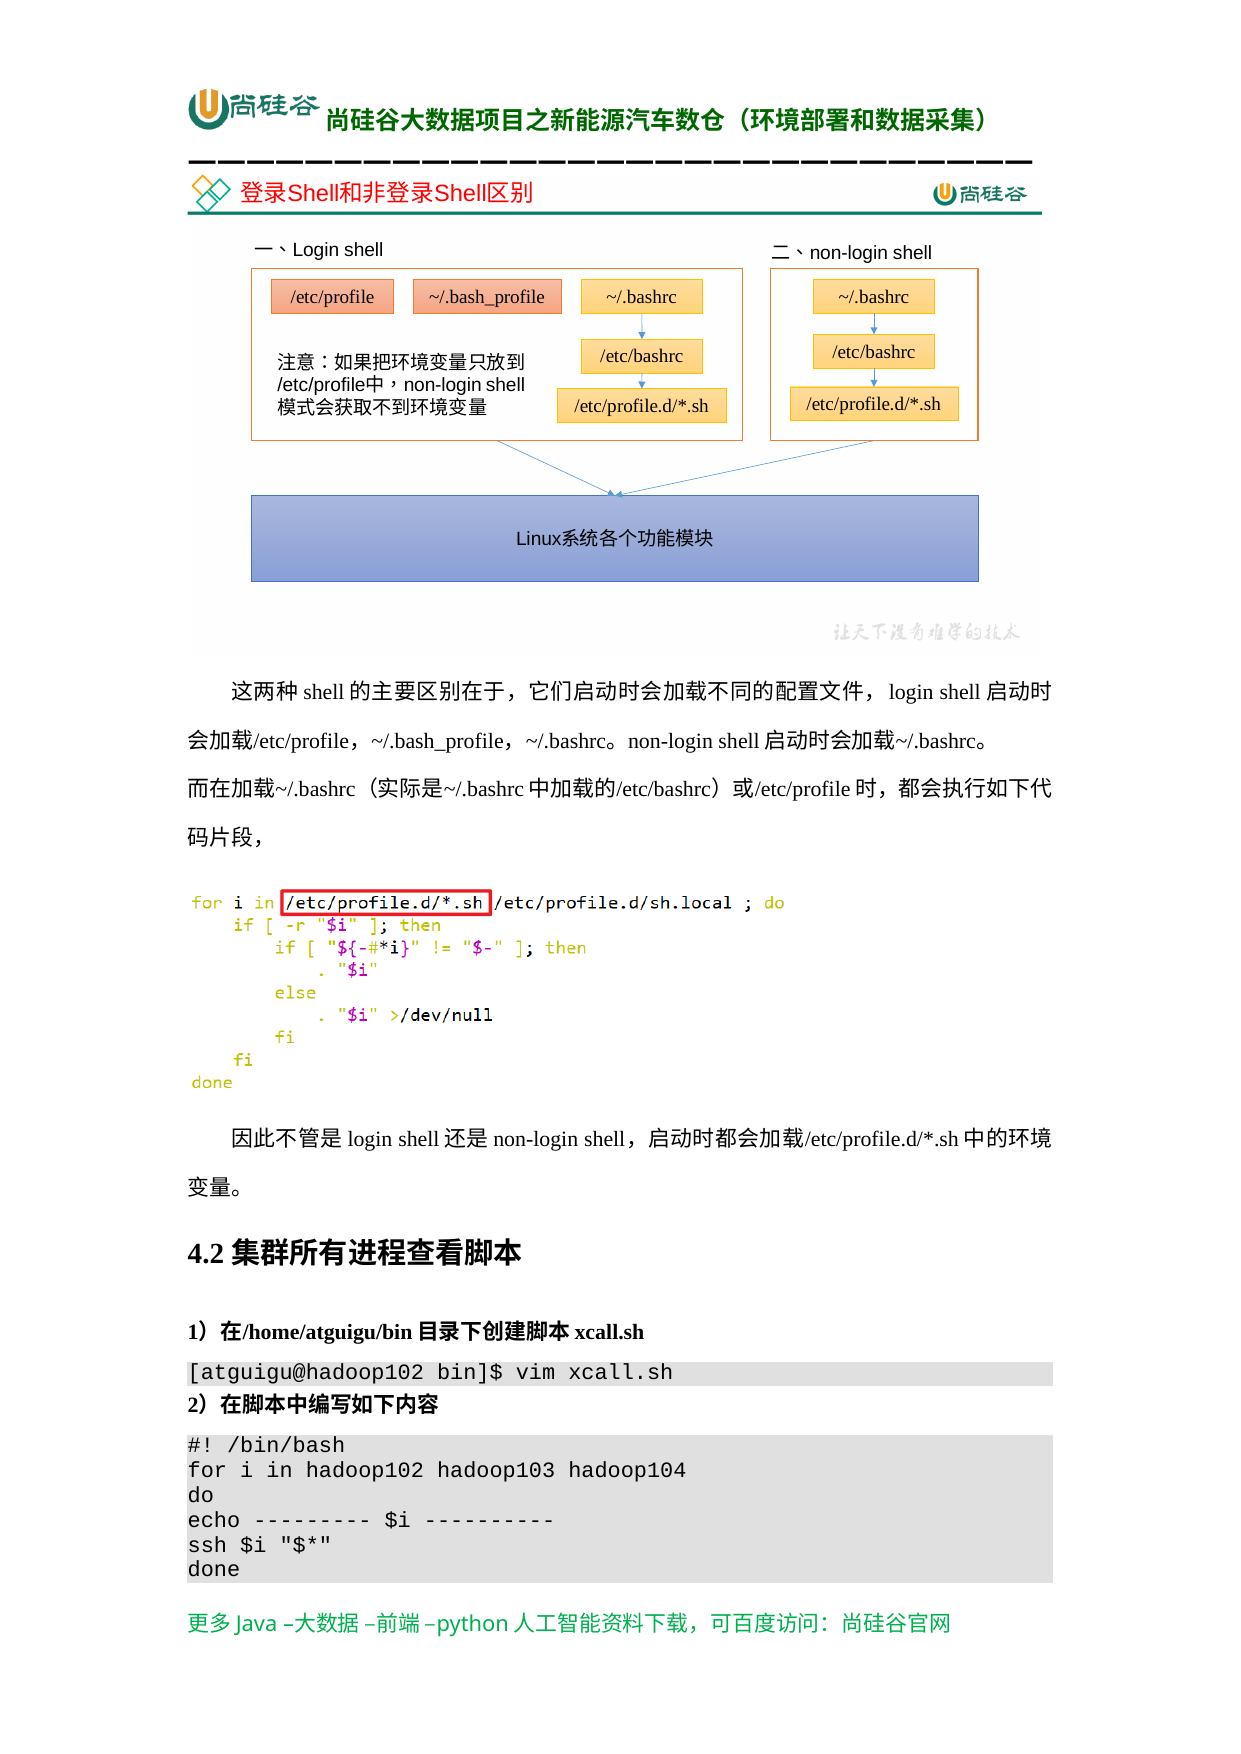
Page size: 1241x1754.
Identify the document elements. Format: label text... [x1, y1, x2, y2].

text [atguigu@hadoop102 bin]$ vim xcall.sh [187, 1362, 1053, 1386]
text for i in hadoop102 hadoop103 hadoop104 [187, 1459, 1053, 1484]
text 2）在脚本中编写如下内容 [187, 1386, 1053, 1419]
text ssh $i "$*" [187, 1534, 1053, 1559]
text 1）在/home/atguigu/bin目录下创建脚本xcall.sh [187, 1313, 1053, 1346]
text done [187, 1559, 1053, 1583]
text do [187, 1484, 1053, 1509]
text 4.2 集群所有进程查看脚本 [187, 1218, 1053, 1283]
text 这两种shell的主要区别在于，它们启动时会加载不同的配置文件，login shell启动时会加载/etc/profile，~/.bash_profile，~/.bashrc。non-login shell启动时会加载~/.bashrc。 [187, 674, 1053, 755]
text 因此不管是login shell还是non-login shell，启动时都会加载/etc/profile.d/*.sh中的环境变量。 [187, 1121, 1053, 1202]
text echo --------- $i ---------- [187, 1509, 1053, 1534]
text #! /bin/bash [187, 1435, 1053, 1459]
text 而在加载~/.bashrc（实际是~/.bashrc中加载的/etc/bashrc）或/etc/profile时，都会执行如下代码片段， [187, 771, 1053, 852]
